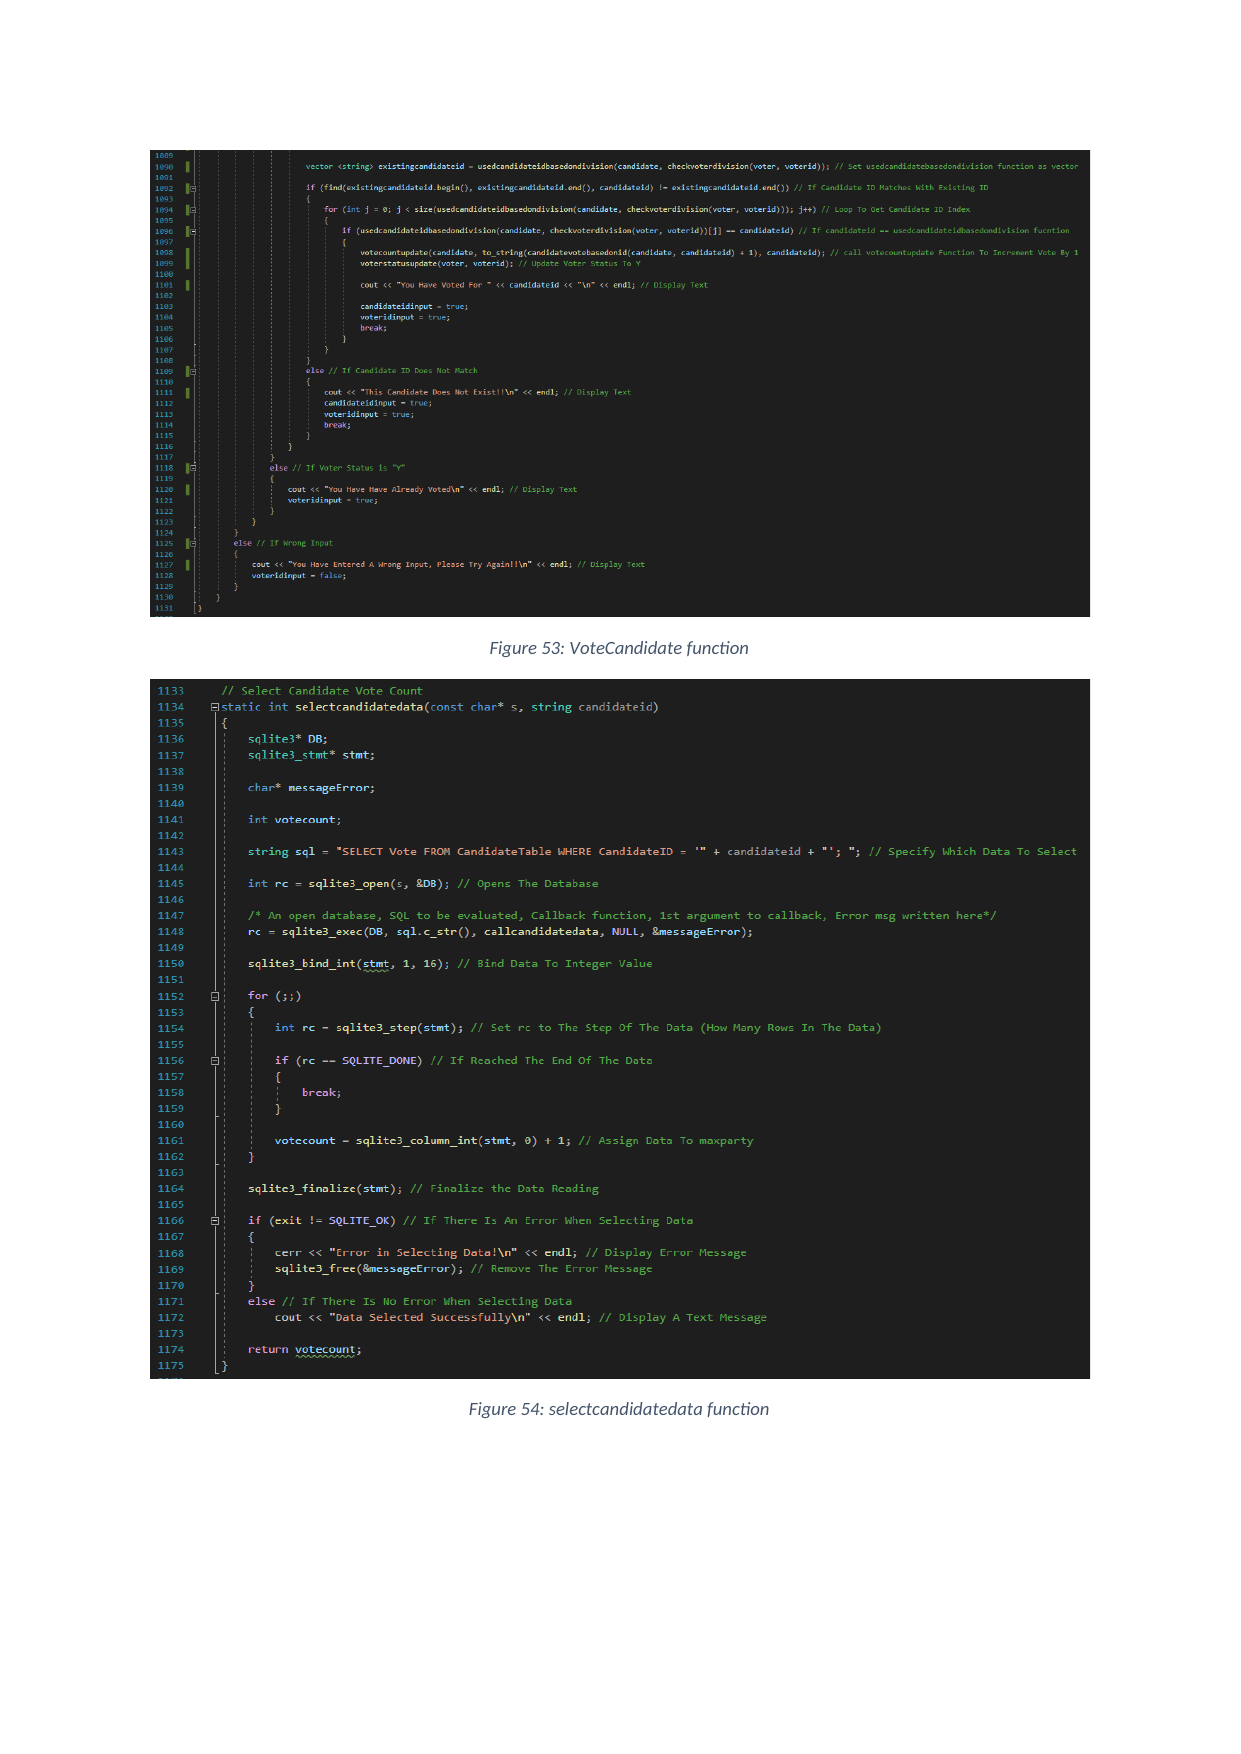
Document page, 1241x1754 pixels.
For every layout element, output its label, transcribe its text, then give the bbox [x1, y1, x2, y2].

text Figure 54: selectcandidatedata function [150, 1397, 1090, 1420]
picture [150, 150, 1091, 617]
picture [150, 679, 1091, 1379]
text Figure 53: VoteCandidate function [150, 636, 1090, 659]
